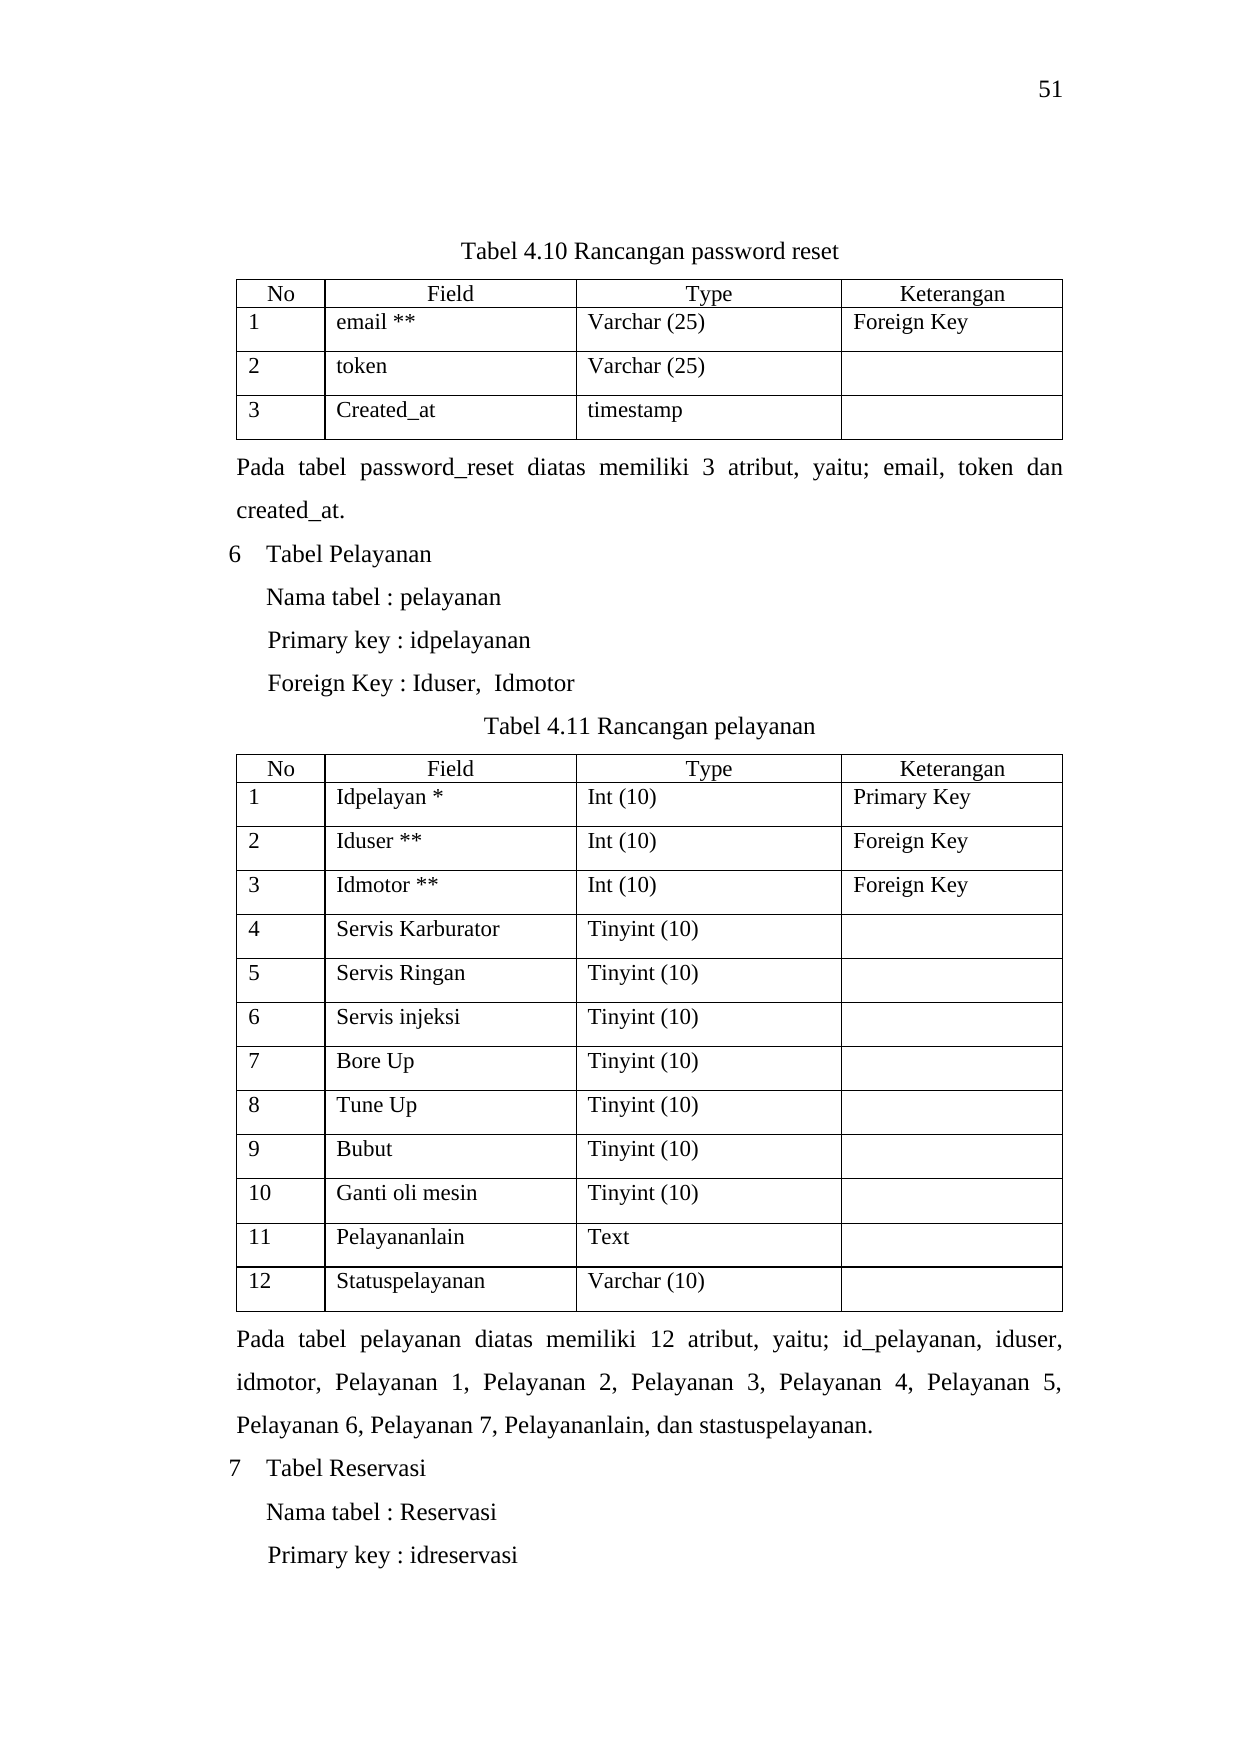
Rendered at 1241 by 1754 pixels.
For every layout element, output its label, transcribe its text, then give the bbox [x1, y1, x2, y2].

table_cell 9 [237, 1135, 324, 1178]
table_cell Tinyint (10) [577, 1091, 841, 1134]
table_cell Int (10) [577, 783, 841, 826]
table_cell [842, 396, 1062, 439]
table_cell Bore Up [326, 1047, 576, 1090]
table_cell email ** [326, 308, 576, 351]
table_cell 3 [237, 871, 324, 914]
table_cell 1 [237, 783, 324, 826]
table_cell Foreign Key [842, 308, 1062, 351]
table_cell [842, 915, 1062, 958]
table_header Type [577, 755, 841, 782]
table_cell Ganti oli mesin [326, 1179, 576, 1222]
table_header Keterangan [842, 280, 1062, 307]
table_cell [842, 959, 1062, 1002]
text Foreign Key : Iduser, Idmotor [236, 668, 1063, 697]
table_cell Varchar (10) [577, 1268, 841, 1311]
table_cell Tinyint (10) [577, 1179, 841, 1222]
table_cell [842, 1224, 1062, 1266]
table_cell Pelayananlain [326, 1224, 576, 1266]
table_header Field [326, 755, 576, 782]
table_cell Servis Ringan [326, 959, 576, 1002]
table_cell [842, 1179, 1062, 1222]
table_cell Tinyint (10) [577, 1047, 841, 1090]
table_cell Varchar (25) [577, 308, 841, 351]
text Tabel 4.11 Rancangan pelayanan [236, 711, 1063, 740]
table_cell Tinyint (10) [577, 1135, 841, 1178]
text Pada tabel password_reset diatas memiliki 3 atribut, yaitu; email, token dan created_at. [236, 452, 1063, 524]
table_cell token [326, 352, 576, 395]
list Nama tabel : pelayanan [266, 582, 1063, 611]
table_cell 4 [237, 915, 324, 958]
table_cell Primary Key [842, 783, 1062, 826]
table_cell 6 [237, 1003, 324, 1046]
table_cell 10 [237, 1179, 324, 1222]
table_cell Created_at [326, 396, 576, 439]
list Nama tabel : Reservasi [266, 1497, 1063, 1525]
table_cell Int (10) [577, 871, 841, 914]
text Primary key : idpelayanan [236, 625, 1063, 654]
table_cell Idmotor ** [326, 871, 576, 914]
table_cell 8 [237, 1091, 324, 1134]
table_header Keterangan [842, 755, 1062, 782]
text Primary key : idreservasi [236, 1540, 1063, 1568]
text Pada tabel pelayanan diatas memiliki 12 atribut, yaitu; id_pelayanan, iduser, idmotor, Pelayanan 1, Pelayanan 2, Pelayanan 3, Pelayanan 4, Pelayanan 5, Pelayanan 6, Pelayanan 7, Pelayananlain, dan stastuspelayanan. [236, 1324, 1063, 1439]
table_header Field [326, 280, 576, 307]
table_cell Iduser ** [326, 827, 576, 870]
table_header No [237, 755, 324, 782]
list Tabel Pelayanan [228, 539, 1063, 567]
table_cell Tune Up [326, 1091, 576, 1134]
table_cell 12 [237, 1268, 324, 1311]
table_cell Idpelayan * [326, 783, 576, 826]
table_header Type [577, 280, 841, 307]
table_cell Bubut [326, 1135, 576, 1178]
table_cell Servis injeksi [326, 1003, 576, 1046]
table_cell [842, 1003, 1062, 1046]
table_cell 1 [237, 308, 324, 351]
table_cell Tinyint (10) [577, 959, 841, 1002]
table_cell [842, 1135, 1062, 1178]
table_cell Tinyint (10) [577, 1003, 841, 1046]
text Tabel 4.10 Rancangan password reset [236, 236, 1063, 265]
table_cell Tinyint (10) [577, 915, 841, 958]
table_cell timestamp [577, 396, 841, 439]
table_cell [842, 1268, 1062, 1311]
table_cell [842, 352, 1062, 395]
table_cell Foreign Key [842, 871, 1062, 914]
list Tabel Reservasi [228, 1453, 1063, 1482]
table_cell 2 [237, 352, 324, 395]
table_cell 2 [237, 827, 324, 870]
table_cell 3 [237, 396, 324, 439]
table_cell [842, 1091, 1062, 1134]
table_cell Varchar (25) [577, 352, 841, 395]
table_cell Servis Karburator [326, 915, 576, 958]
table_cell 7 [237, 1047, 324, 1090]
table_cell 5 [237, 959, 324, 1002]
table_cell Statuspelayanan [326, 1268, 576, 1311]
table_header No [237, 280, 324, 307]
table_cell [842, 1047, 1062, 1090]
table_cell Text [577, 1224, 841, 1266]
table_cell Int (10) [577, 827, 841, 870]
table_cell 11 [237, 1224, 324, 1266]
table_cell Foreign Key [842, 827, 1062, 870]
